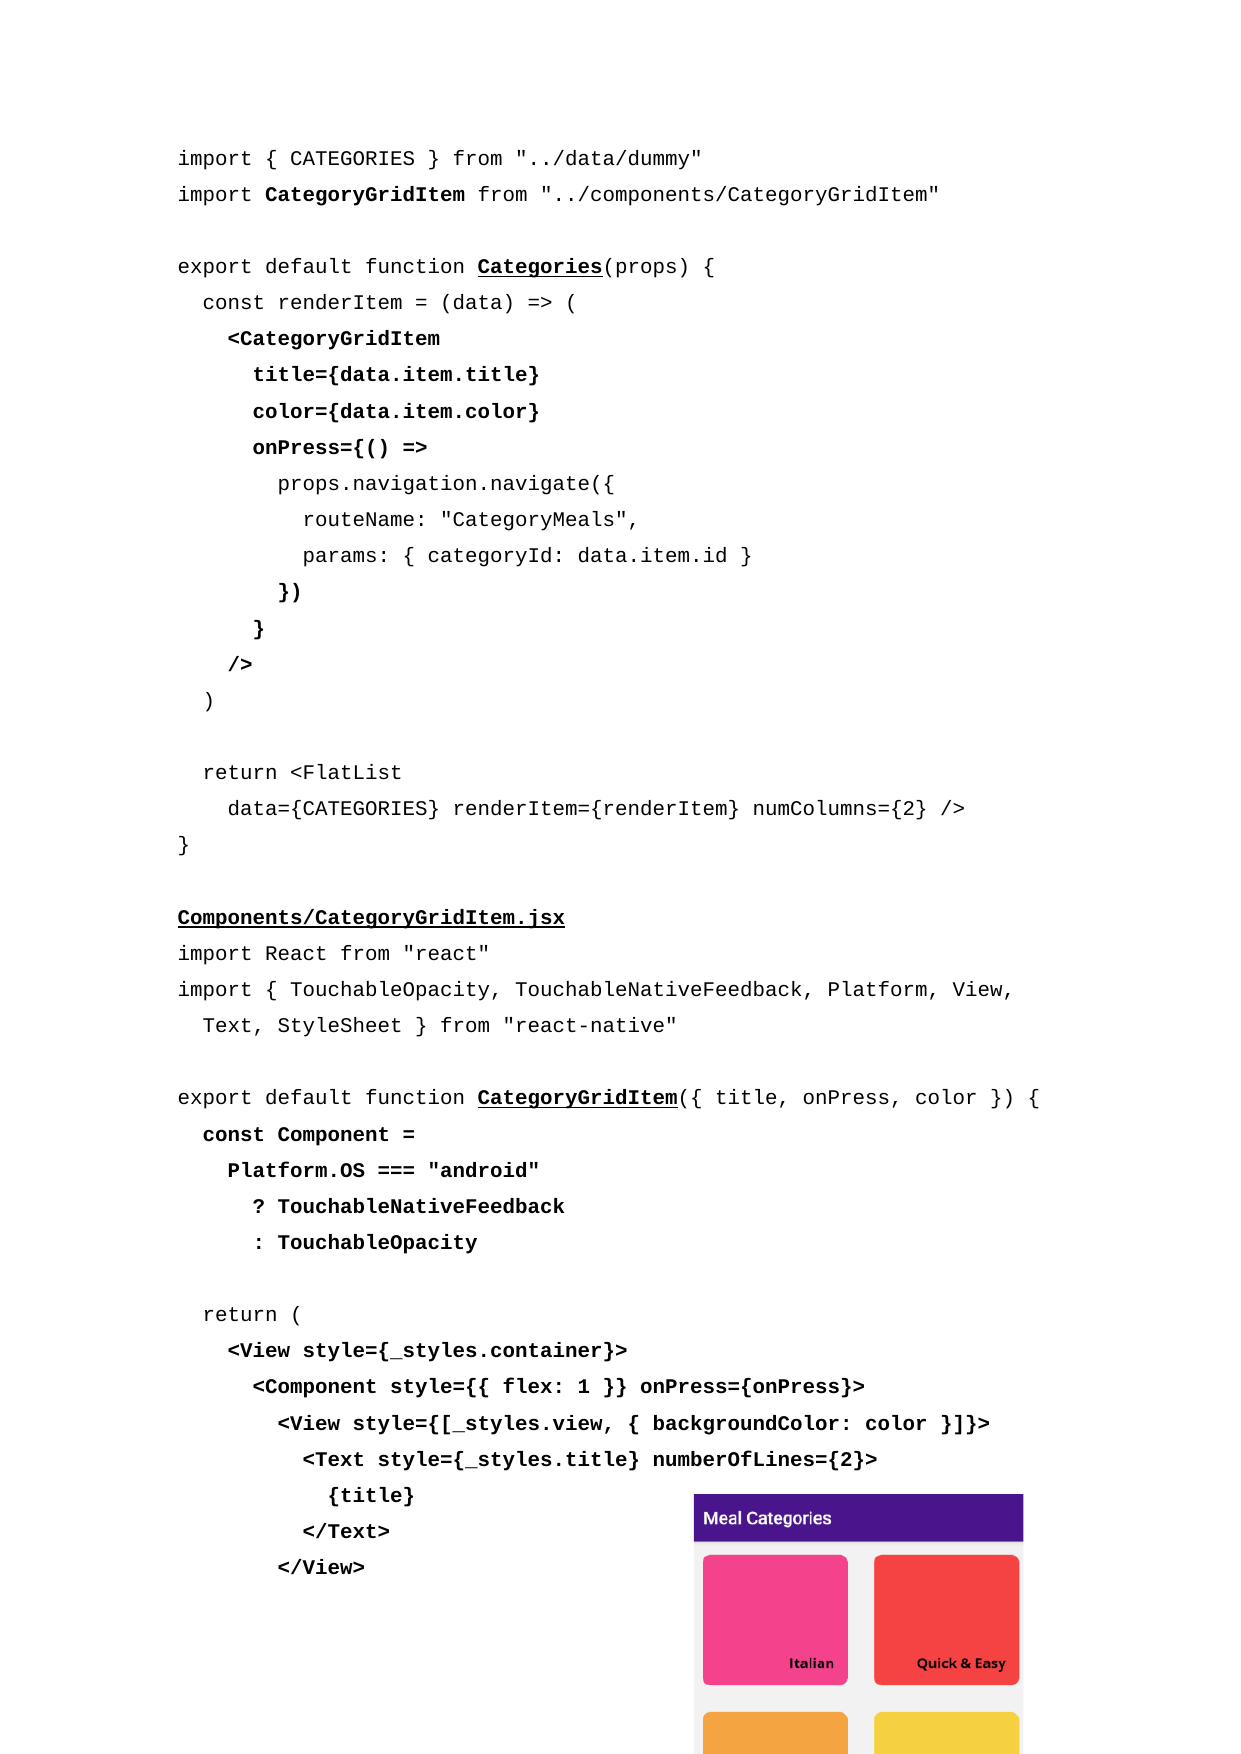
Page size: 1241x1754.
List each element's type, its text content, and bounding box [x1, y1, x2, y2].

text {title} [177, 1485, 1063, 1509]
text ? TouchableNativeFeedback [177, 1196, 1063, 1219]
text : TouchableOpacity [177, 1232, 1063, 1256]
text import CategoryGridItem from "../components/CategoryGridItem" [177, 184, 1063, 207]
picture [693, 1581, 1024, 1754]
text <View style={_styles.container}> [177, 1340, 1063, 1364]
text return <FlatList [177, 762, 1063, 786]
text ) [177, 690, 1063, 713]
text params: { categoryId: data.item.id } [177, 545, 1063, 569]
text Text, StyleSheet } from "react-native" [177, 1015, 1063, 1039]
text import { TouchableOpacity, TouchableNativeFeedback, Platform, View, [177, 979, 1063, 1003]
text export default function CategoryGridItem({ title, onPress, color }) { [177, 1087, 1063, 1111]
text data={CATEGORIES} renderItem={renderItem} numColumns={2} /> [177, 798, 1063, 822]
text Components/CategoryGridItem.jsx [177, 907, 1063, 930]
text onPress={() => [177, 437, 1063, 460]
text export default function Categories(props) { [177, 256, 1063, 280]
text <CategoryGridItem [177, 328, 1063, 352]
text </View> [177, 1557, 1063, 1581]
text const Component = [177, 1123, 1063, 1147]
picture [693, 1509, 1024, 1521]
text <Text style={_styles.title} numberOfLines={2}> [177, 1449, 1063, 1472]
text </Text> [177, 1521, 1063, 1545]
text title={data.item.title} [177, 364, 1063, 388]
text color={data.item.color} [177, 401, 1063, 424]
text import { CATEGORIES } from "../data/dummy" [177, 148, 1063, 171]
text <View style={[_styles.view, { backgroundColor: color }]}> [177, 1413, 1063, 1436]
text } [177, 834, 1063, 858]
text props.navigation.navigate({ [177, 473, 1063, 497]
text } [177, 617, 1063, 641]
text routeName: "CategoryMeals", [177, 509, 1063, 533]
text return ( [177, 1304, 1063, 1328]
text /> [177, 654, 1063, 677]
text Platform.OS === "android" [177, 1160, 1063, 1183]
picture [693, 1545, 1024, 1557]
text <Component style={{ flex: 1 }} onPress={onPress}> [177, 1377, 1063, 1400]
text }) [177, 581, 1063, 605]
text import React from "react" [177, 943, 1063, 966]
text const renderItem = (data) => ( [177, 292, 1063, 316]
